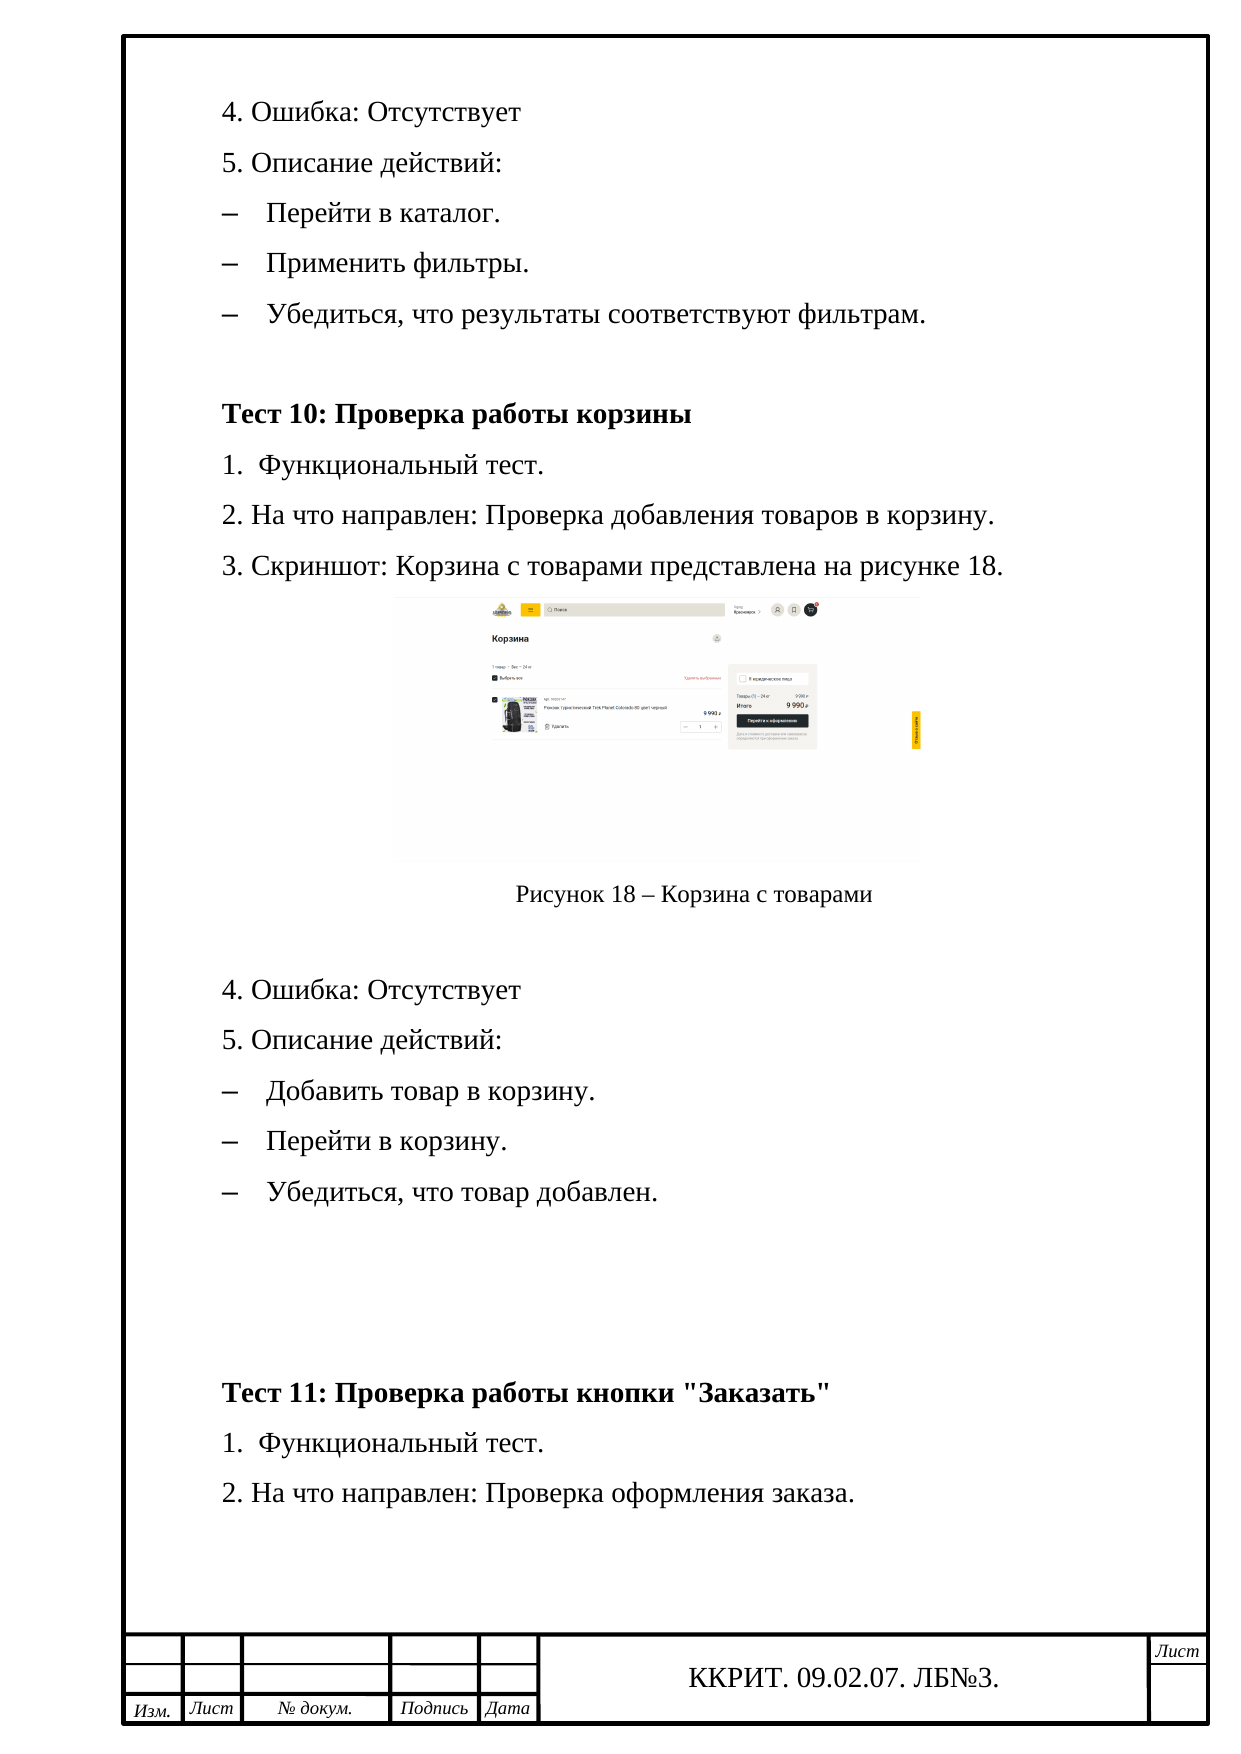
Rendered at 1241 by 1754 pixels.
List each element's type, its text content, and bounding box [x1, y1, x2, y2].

list Убедиться, что результаты соответствуют фильтрам. [148, 296, 1166, 329]
text Тест 10: Проверка работы корзины [148, 397, 1166, 430]
text 1. Функциональный тест. [148, 447, 1166, 481]
text 5. Описание действий: [148, 1022, 1166, 1056]
text Рисунок 18 – Корзина с товарами [148, 879, 1166, 907]
text 4. Ошибка: Отсутствует [148, 94, 1166, 128]
list Убедиться, что товар добавлен. [148, 1174, 1166, 1207]
text 1. Функциональный тест. [148, 1425, 1166, 1459]
list Перейти в корзину. [148, 1123, 1166, 1157]
list Применить фильтры. [148, 246, 1166, 279]
text 2. На что направлен: Проверка оформления заказа. [148, 1476, 1166, 1509]
list Перейти в каталог. [148, 195, 1166, 229]
text 4. Ошибка: Отсутствует [148, 972, 1166, 1006]
text Тест 11: Проверка работы кнопки "Заказать" [148, 1375, 1166, 1408]
text 5. Описание действий: [148, 145, 1166, 178]
text 3. Скриншот: Корзина с товарами представлена на рисунке 18. [148, 548, 1166, 581]
picture [393, 597, 921, 862]
list Добавить товар в корзину. [148, 1073, 1166, 1106]
text 2. На что направлен: Проверка добавления товаров в корзину. [148, 497, 1166, 531]
